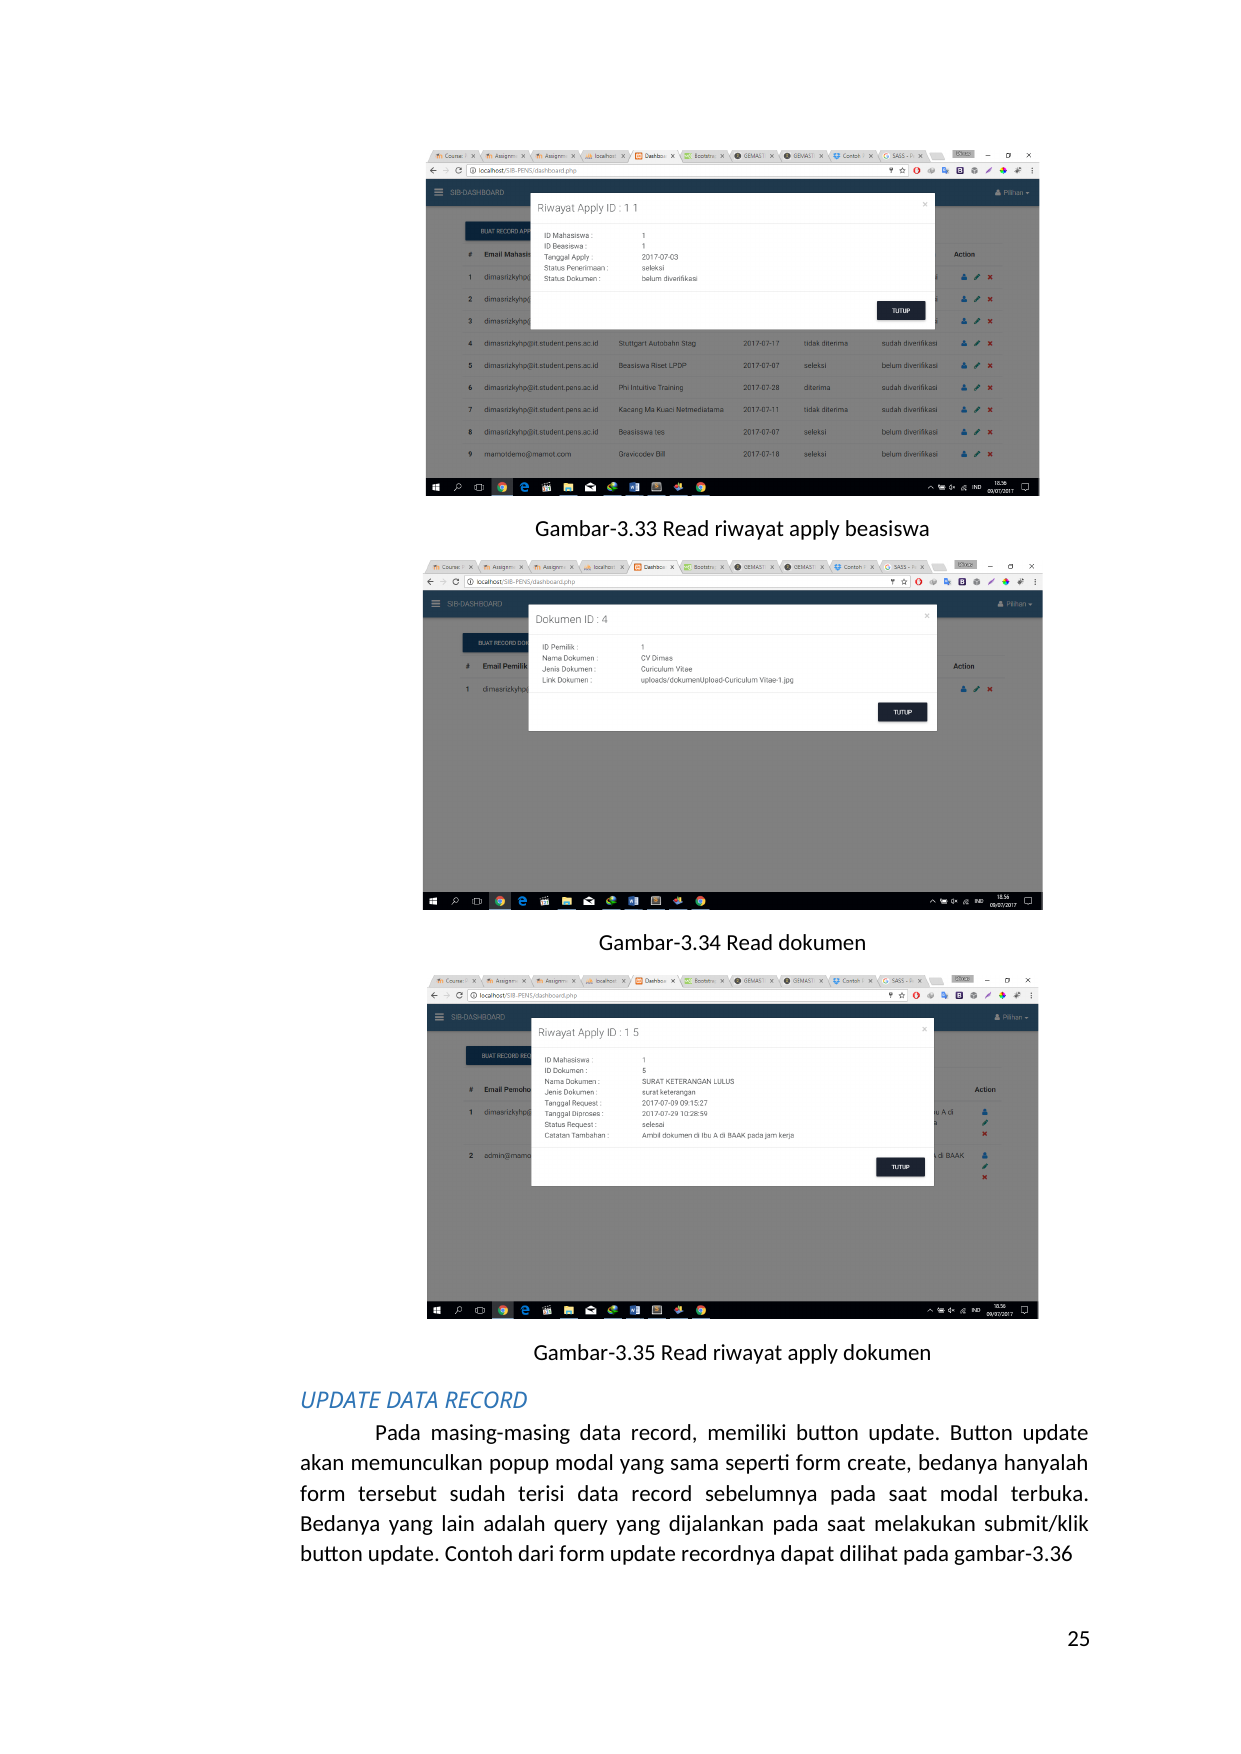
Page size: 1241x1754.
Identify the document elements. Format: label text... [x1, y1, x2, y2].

text Gambar-3.34 Read dokumen [300, 928, 1090, 956]
text Gambar-3.33 Read riwayat apply beasiswa [300, 514, 1090, 542]
text Gambar-3.35 Read riwayat apply dokumen [300, 1338, 1090, 1366]
text Pada masing-masing data record, memiliki button update. Button update akan memunculkan popup modal yang sama seperti form create, bedanya hanyalah form tersebut sudah terisi data record sebelumnya pada saat modal terbuka. Bedanya yang lain adalah query yang dijalankan pada saat melakukan submit/klik button update. Contoh dari form update recordnya dapat dilihat pada gambar-3.36 [300, 1418, 1090, 1567]
picture [425, 150, 1040, 496]
picture [422, 560, 1043, 910]
picture [427, 975, 1039, 1319]
subtitle UPDATE DATA RECORD [150, 1384, 1090, 1416]
